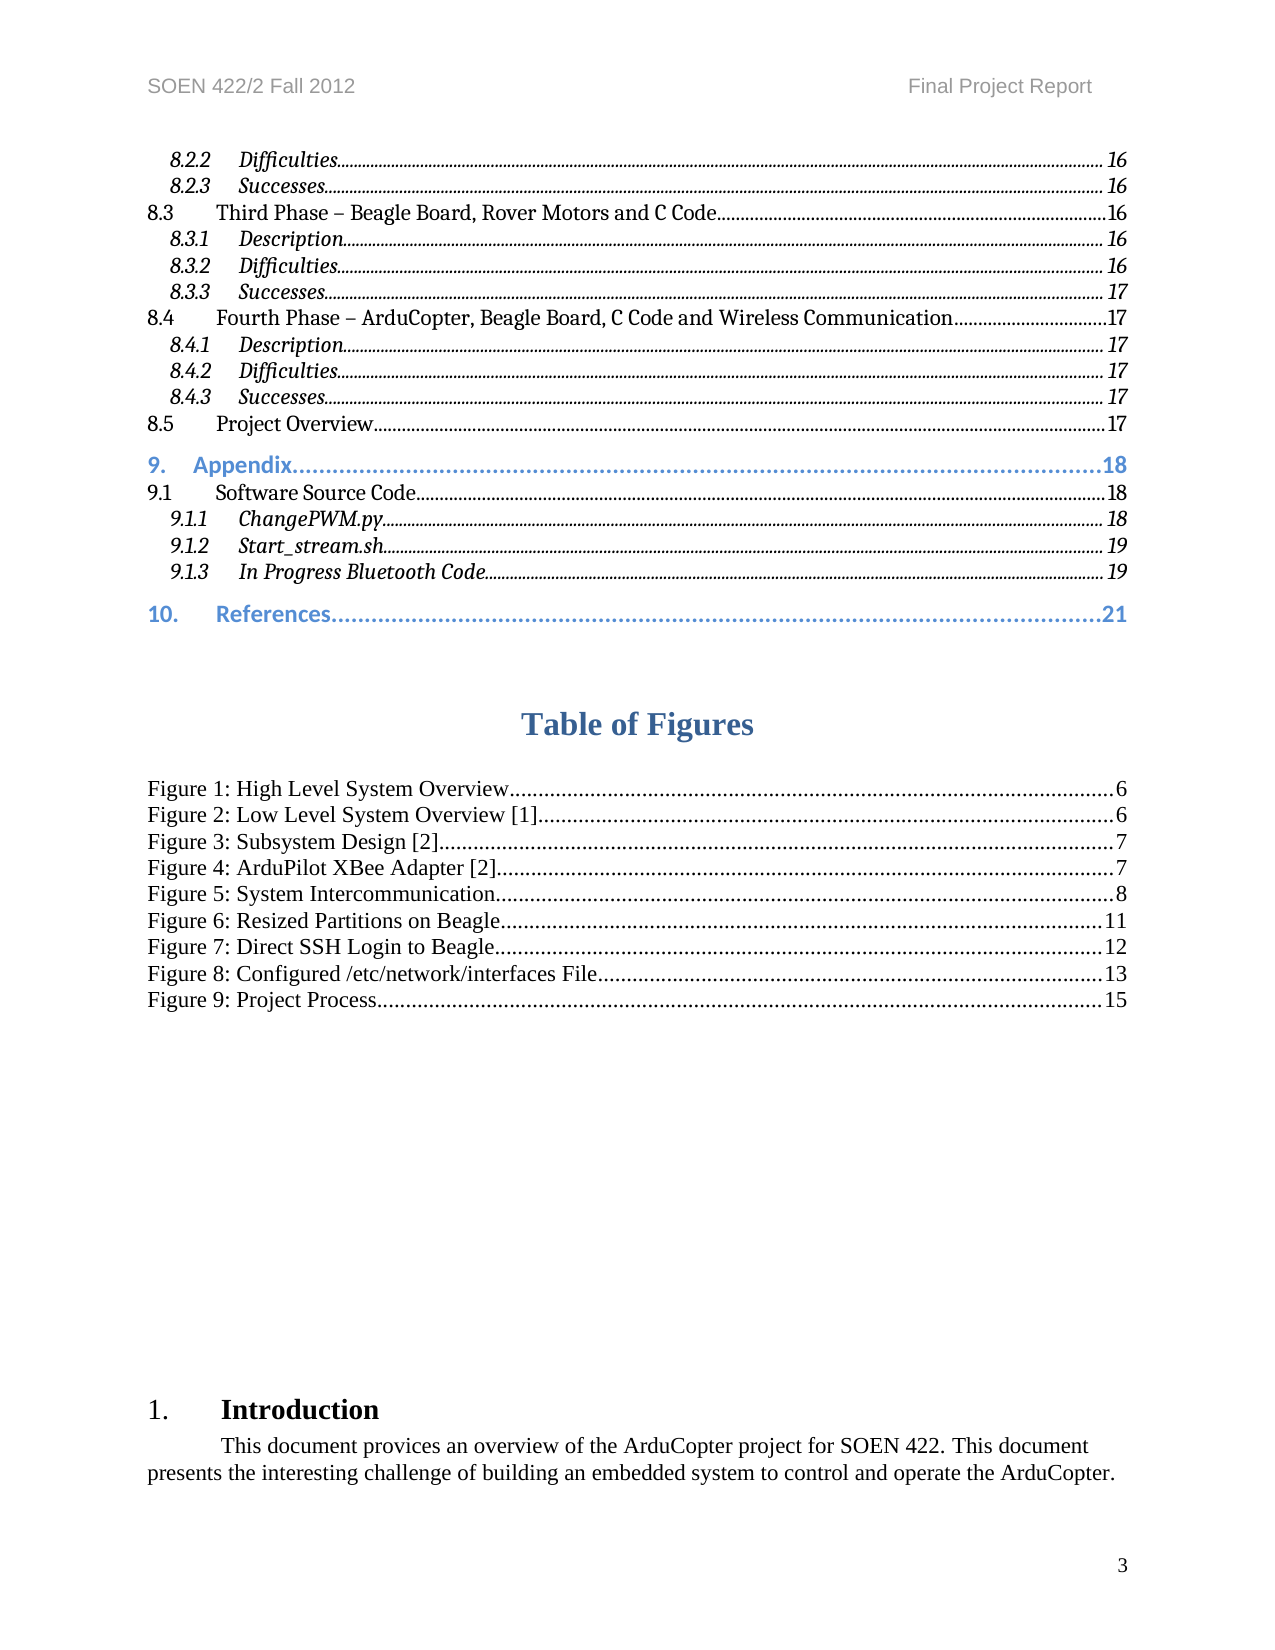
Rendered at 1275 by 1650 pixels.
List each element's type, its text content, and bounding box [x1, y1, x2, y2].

text Figure 7: Direct SSH Login to Beagle 12 [147, 933, 1128, 959]
text 8.4.1 Description 17 [170, 331, 1128, 358]
text Figure 3: Subsystem Design [2] 7 [147, 828, 1128, 854]
text Figure 6: Resized Partitions on Beagle 11 [147, 907, 1128, 933]
text Figure 8: Configured /etc/network/interfaces File 13 [147, 959, 1128, 986]
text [147, 1432, 1128, 1485]
text 9.1.1 ChangePWM.py 18 [170, 506, 1128, 533]
text 9.1.2 Start_stream.sh 19 [170, 533, 1128, 559]
text Figure 1: High Level System Overview 6 [147, 775, 1128, 801]
subtitle Introduction [147, 1392, 1128, 1426]
text 10. References 21 [147, 598, 1128, 628]
text Figure 9: Project Process 15 [147, 986, 1128, 1012]
text 8.4.2 Difficulties 17 [170, 358, 1128, 384]
text 9.1.3 In Progress Bluetooth Code 19 [170, 559, 1128, 585]
text 8.4.3 Successes 17 [170, 384, 1128, 411]
text 8.3.2 Difficulties 16 [170, 252, 1128, 279]
text 8.3.3 Successes 17 [170, 279, 1128, 305]
text 8.3.1 Description 16 [170, 226, 1128, 252]
text Figure 5: System Intercommunication 8 [147, 881, 1128, 907]
text Figure 2: Low Level System Overview [1] 6 [147, 801, 1128, 828]
text 9.1 Software Source Code 18 [147, 480, 1128, 506]
subtitle Table of Figures [147, 705, 1128, 743]
text 8.4 Fourth Phase – ArduCopter, Beagle Board, C Code and Wireless Communication 17 [147, 305, 1128, 331]
text 8.2.3 Successes 16 [170, 173, 1128, 200]
text Figure 4: ArduPilot XBee Adapter [2] 7 [147, 854, 1128, 881]
text 8.3 Third Phase – Beagle Board, Rover Motors and C Code 16 [147, 200, 1128, 226]
text 8.2.2 Difficulties 16 [170, 147, 1128, 173]
text 9. Appendix 18 [147, 449, 1128, 480]
text 8.5 Project Overview 17 [147, 411, 1128, 437]
